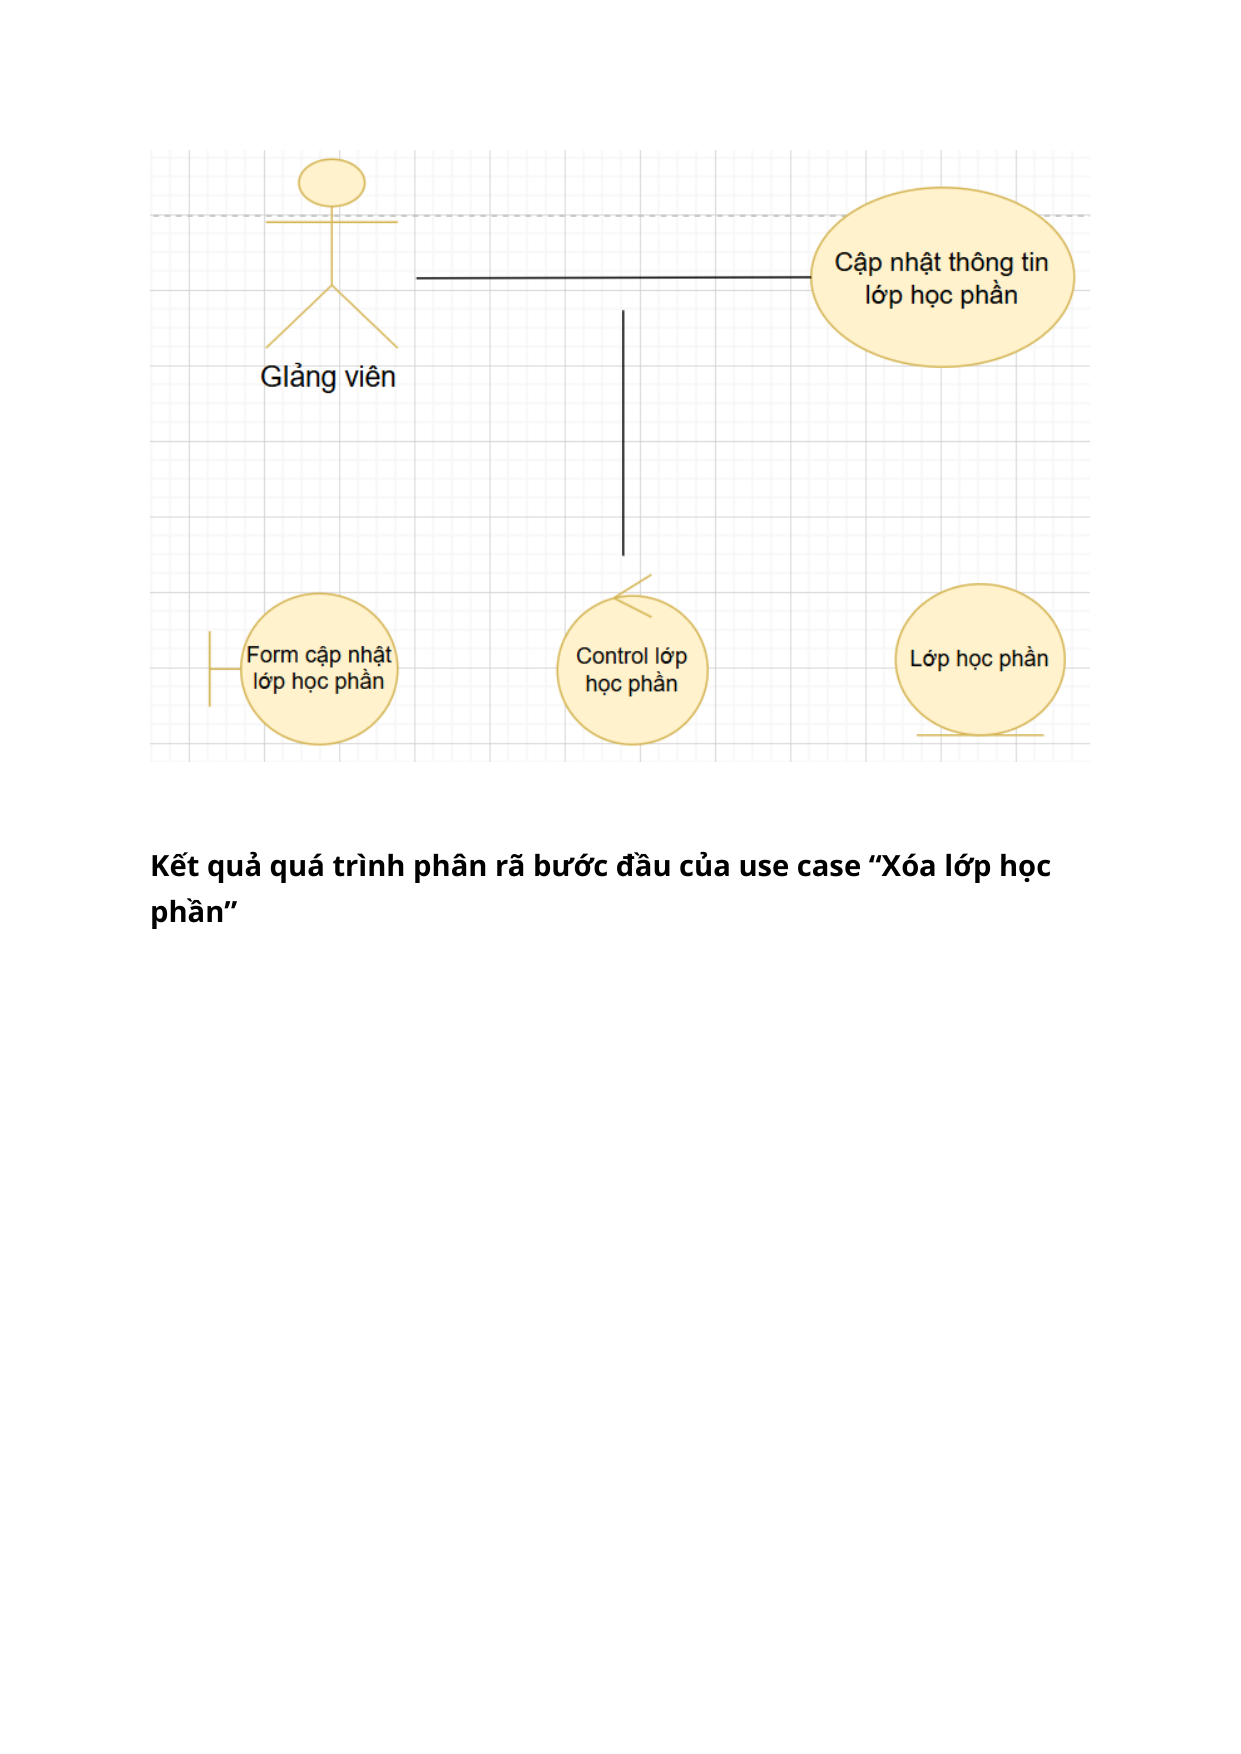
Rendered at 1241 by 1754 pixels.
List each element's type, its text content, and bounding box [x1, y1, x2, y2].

text Kết quả quá trình phân rã bước đầu của use case “Xóa lớp học phần” [150, 845, 1090, 931]
picture [150, 150, 1091, 762]
